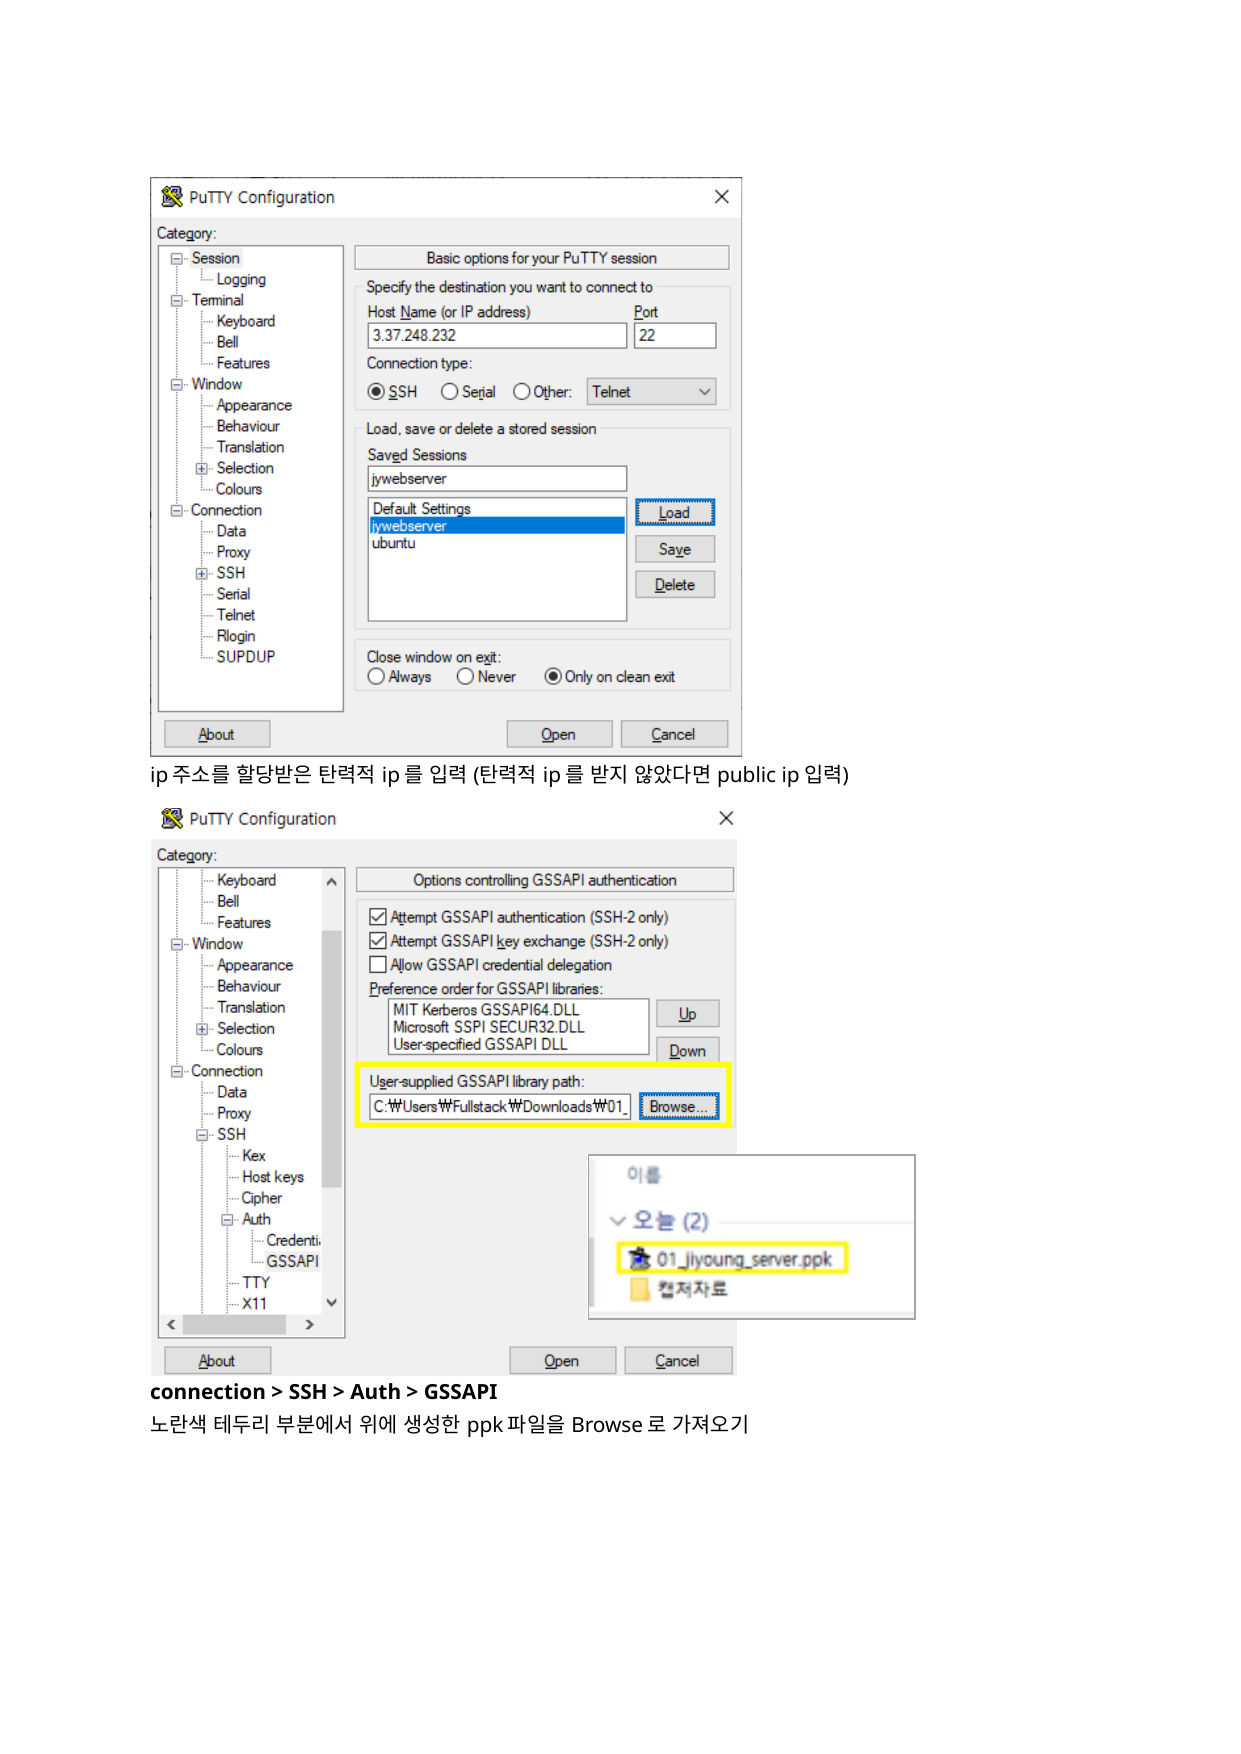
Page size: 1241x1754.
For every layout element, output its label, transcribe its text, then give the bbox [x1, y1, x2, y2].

picture [589, 1156, 914, 1318]
picture [150, 808, 737, 1376]
picture [150, 177, 743, 757]
